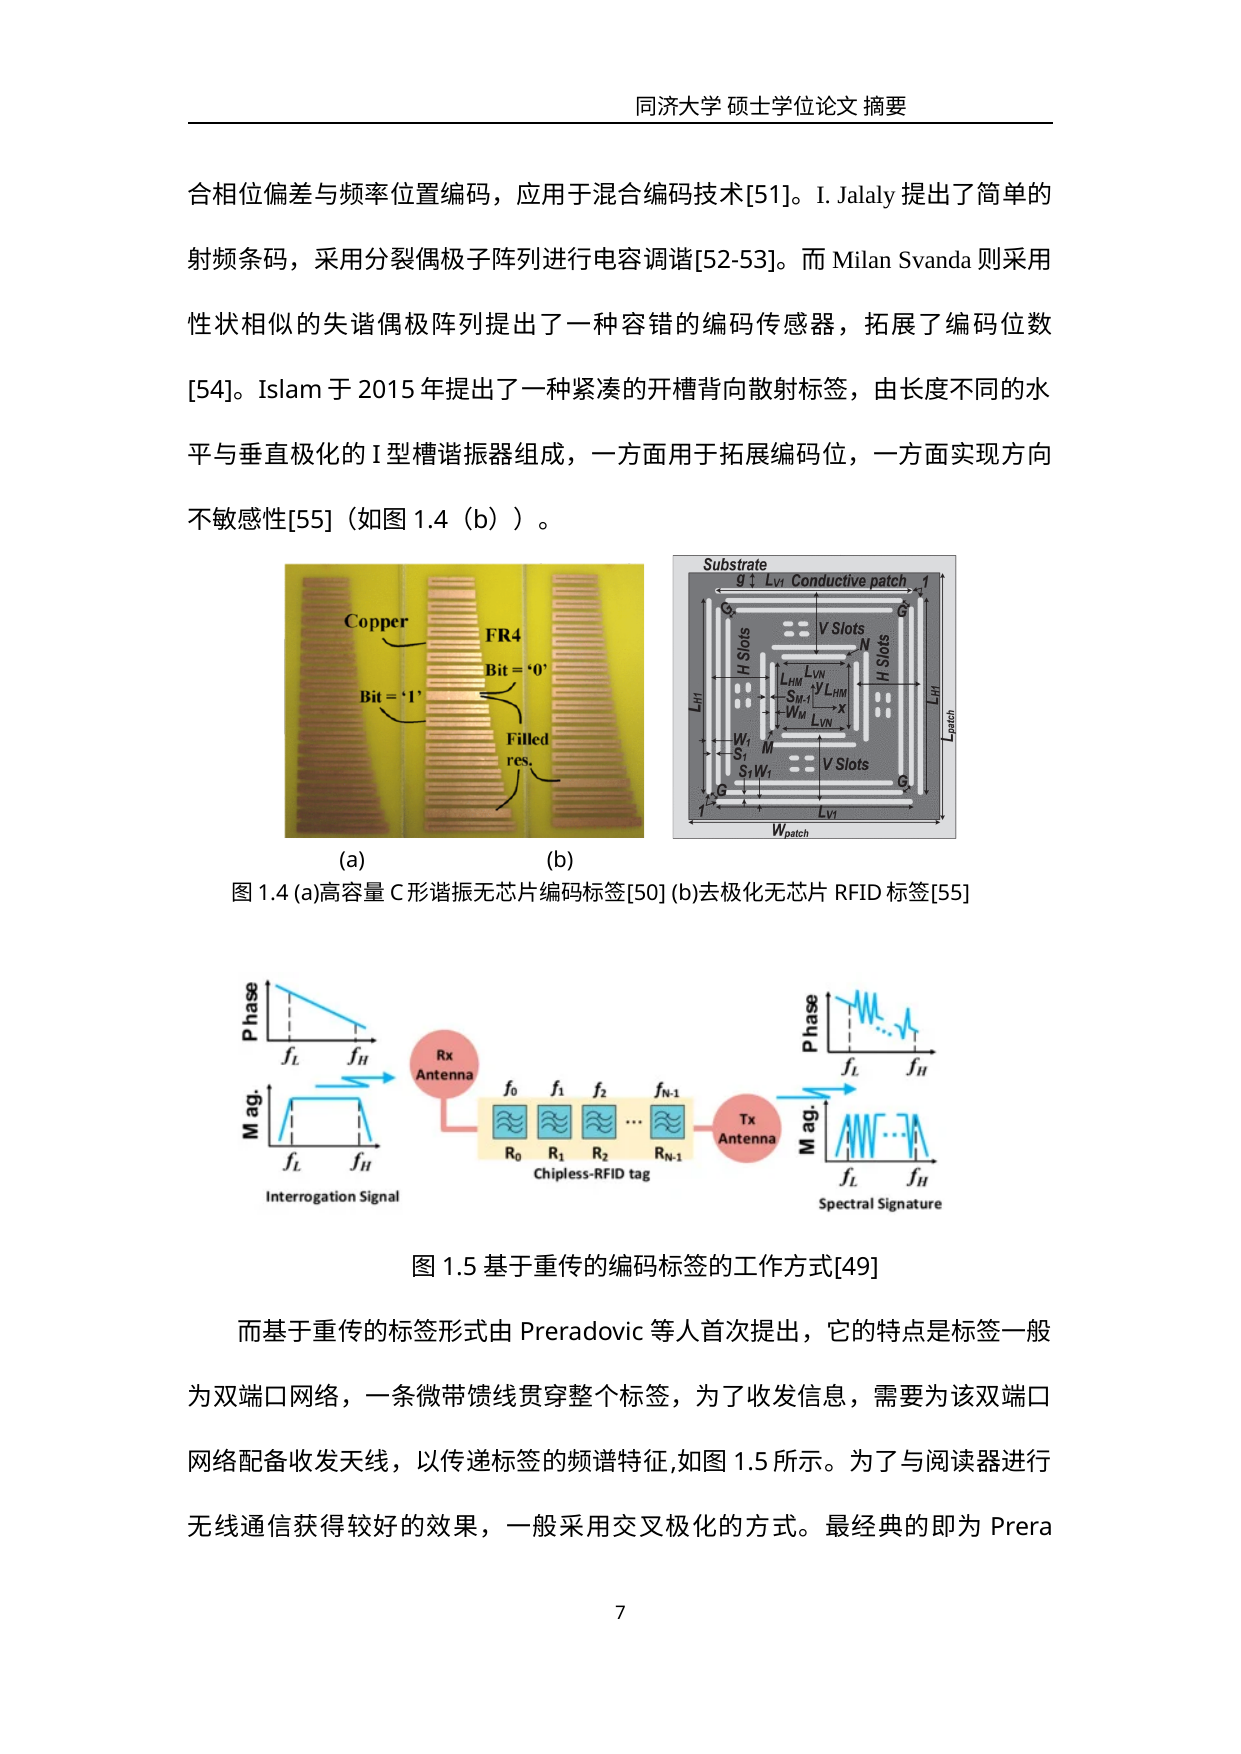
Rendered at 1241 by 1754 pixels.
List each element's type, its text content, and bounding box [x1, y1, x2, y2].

picture [672, 553, 958, 839]
text 图1.4 (a)高容量C形谐振无芯片编码标签[50] (b)去极化无芯片RFID标签[55] [187, 875, 1053, 907]
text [187, 160, 1053, 550]
text 图1.5 基于重传的编码标签的工作方式[49] [187, 1232, 1053, 1297]
text (a) (b) [187, 842, 1053, 875]
picture [237, 972, 947, 1216]
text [187, 1297, 1053, 1557]
